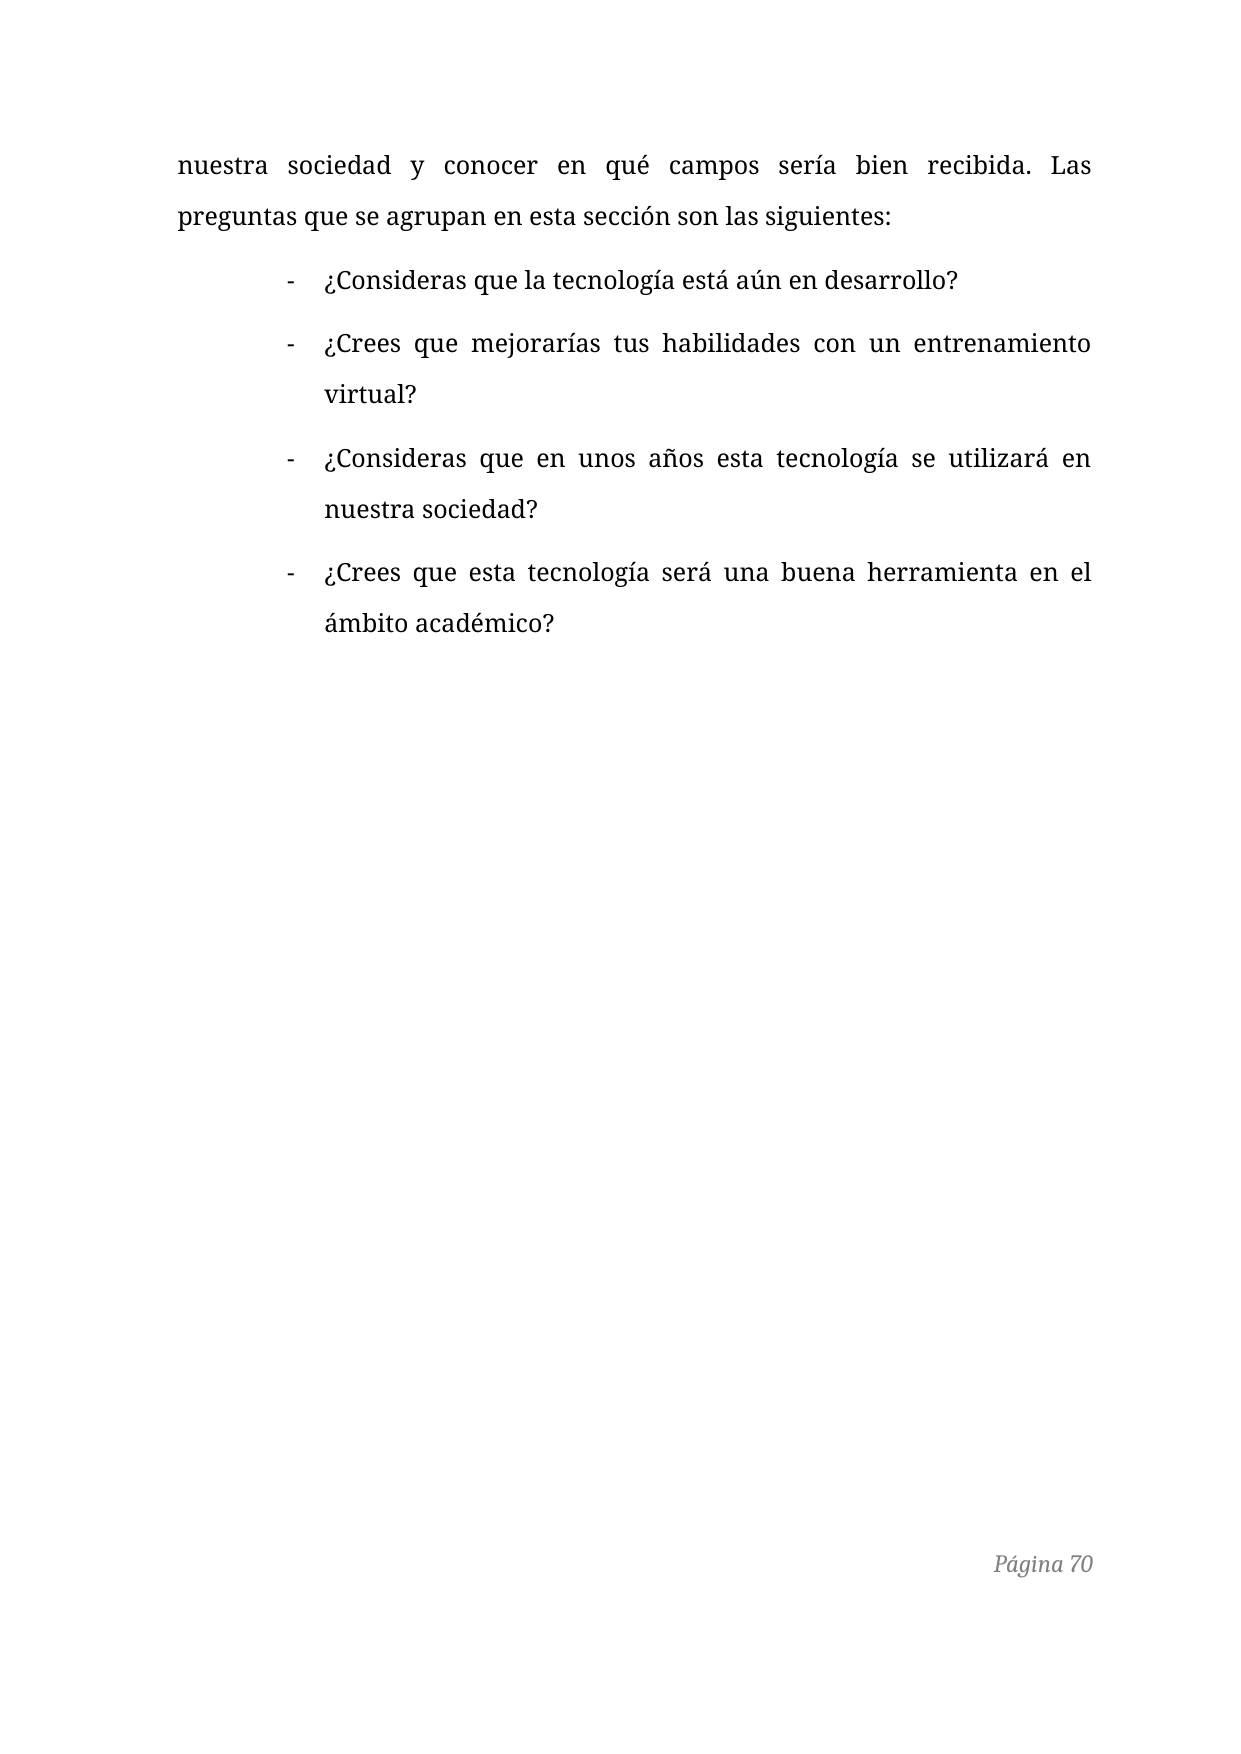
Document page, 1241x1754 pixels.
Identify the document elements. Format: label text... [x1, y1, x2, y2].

list ¿Crees que esta tecnología será una buena herramienta en el ámbito académico? [287, 555, 1092, 640]
list ¿Consideras que en unos años esta tecnología se utilizará en nuestra sociedad? [287, 440, 1092, 526]
list ¿Consideras que la tecnología está aún en desarrollo? [287, 262, 1092, 296]
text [177, 148, 1092, 233]
list ¿Crees que mejorarías tus habilidades con un entrenamiento virtual? [287, 326, 1092, 411]
